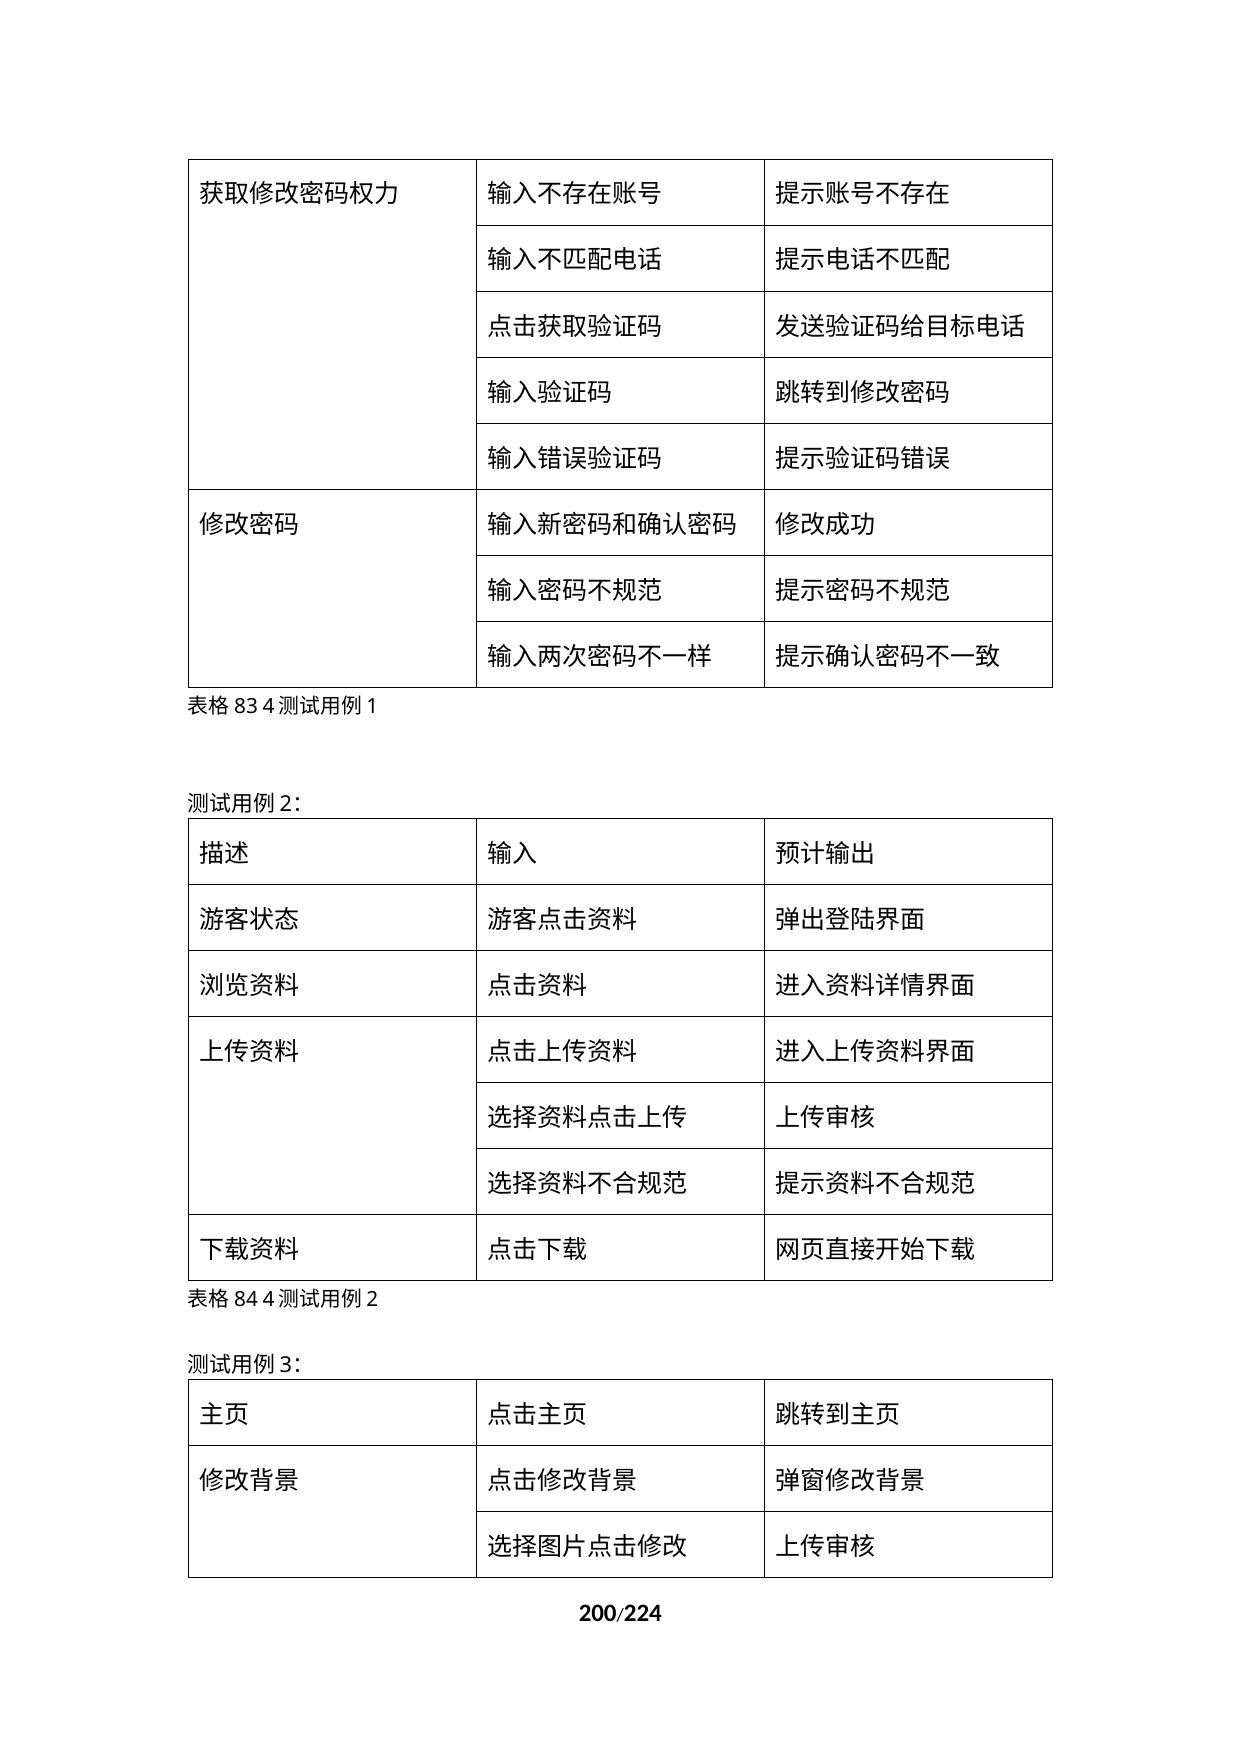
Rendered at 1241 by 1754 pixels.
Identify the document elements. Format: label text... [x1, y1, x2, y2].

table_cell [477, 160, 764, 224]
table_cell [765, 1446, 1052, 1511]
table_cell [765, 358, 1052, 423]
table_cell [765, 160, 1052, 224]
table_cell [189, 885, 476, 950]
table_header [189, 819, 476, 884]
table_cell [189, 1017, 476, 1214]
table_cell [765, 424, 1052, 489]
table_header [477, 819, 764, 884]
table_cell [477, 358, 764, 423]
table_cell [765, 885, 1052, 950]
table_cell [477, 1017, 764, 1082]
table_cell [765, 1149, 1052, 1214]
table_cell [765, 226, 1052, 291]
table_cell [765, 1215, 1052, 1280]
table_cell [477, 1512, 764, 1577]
text 测试用例2： [187, 785, 1053, 818]
text 表格 84 4测试用例2 [187, 1281, 1053, 1314]
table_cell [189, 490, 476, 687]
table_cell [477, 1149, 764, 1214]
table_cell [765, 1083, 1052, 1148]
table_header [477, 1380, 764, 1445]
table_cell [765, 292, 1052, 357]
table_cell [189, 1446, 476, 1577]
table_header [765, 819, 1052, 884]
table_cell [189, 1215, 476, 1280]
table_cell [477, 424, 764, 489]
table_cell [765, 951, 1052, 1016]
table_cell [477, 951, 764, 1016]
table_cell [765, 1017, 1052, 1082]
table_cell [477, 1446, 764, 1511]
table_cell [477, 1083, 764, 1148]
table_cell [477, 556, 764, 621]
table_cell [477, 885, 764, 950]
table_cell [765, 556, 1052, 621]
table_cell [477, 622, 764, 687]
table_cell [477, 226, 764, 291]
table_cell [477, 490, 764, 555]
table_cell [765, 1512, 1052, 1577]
text 表格 83 4测试用例1 [187, 688, 1053, 720]
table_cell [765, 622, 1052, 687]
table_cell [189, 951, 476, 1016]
text 测试用例3： [187, 1346, 1053, 1379]
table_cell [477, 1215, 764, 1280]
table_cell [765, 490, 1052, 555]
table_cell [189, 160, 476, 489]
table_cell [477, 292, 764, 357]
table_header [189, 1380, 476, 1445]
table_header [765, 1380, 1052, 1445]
